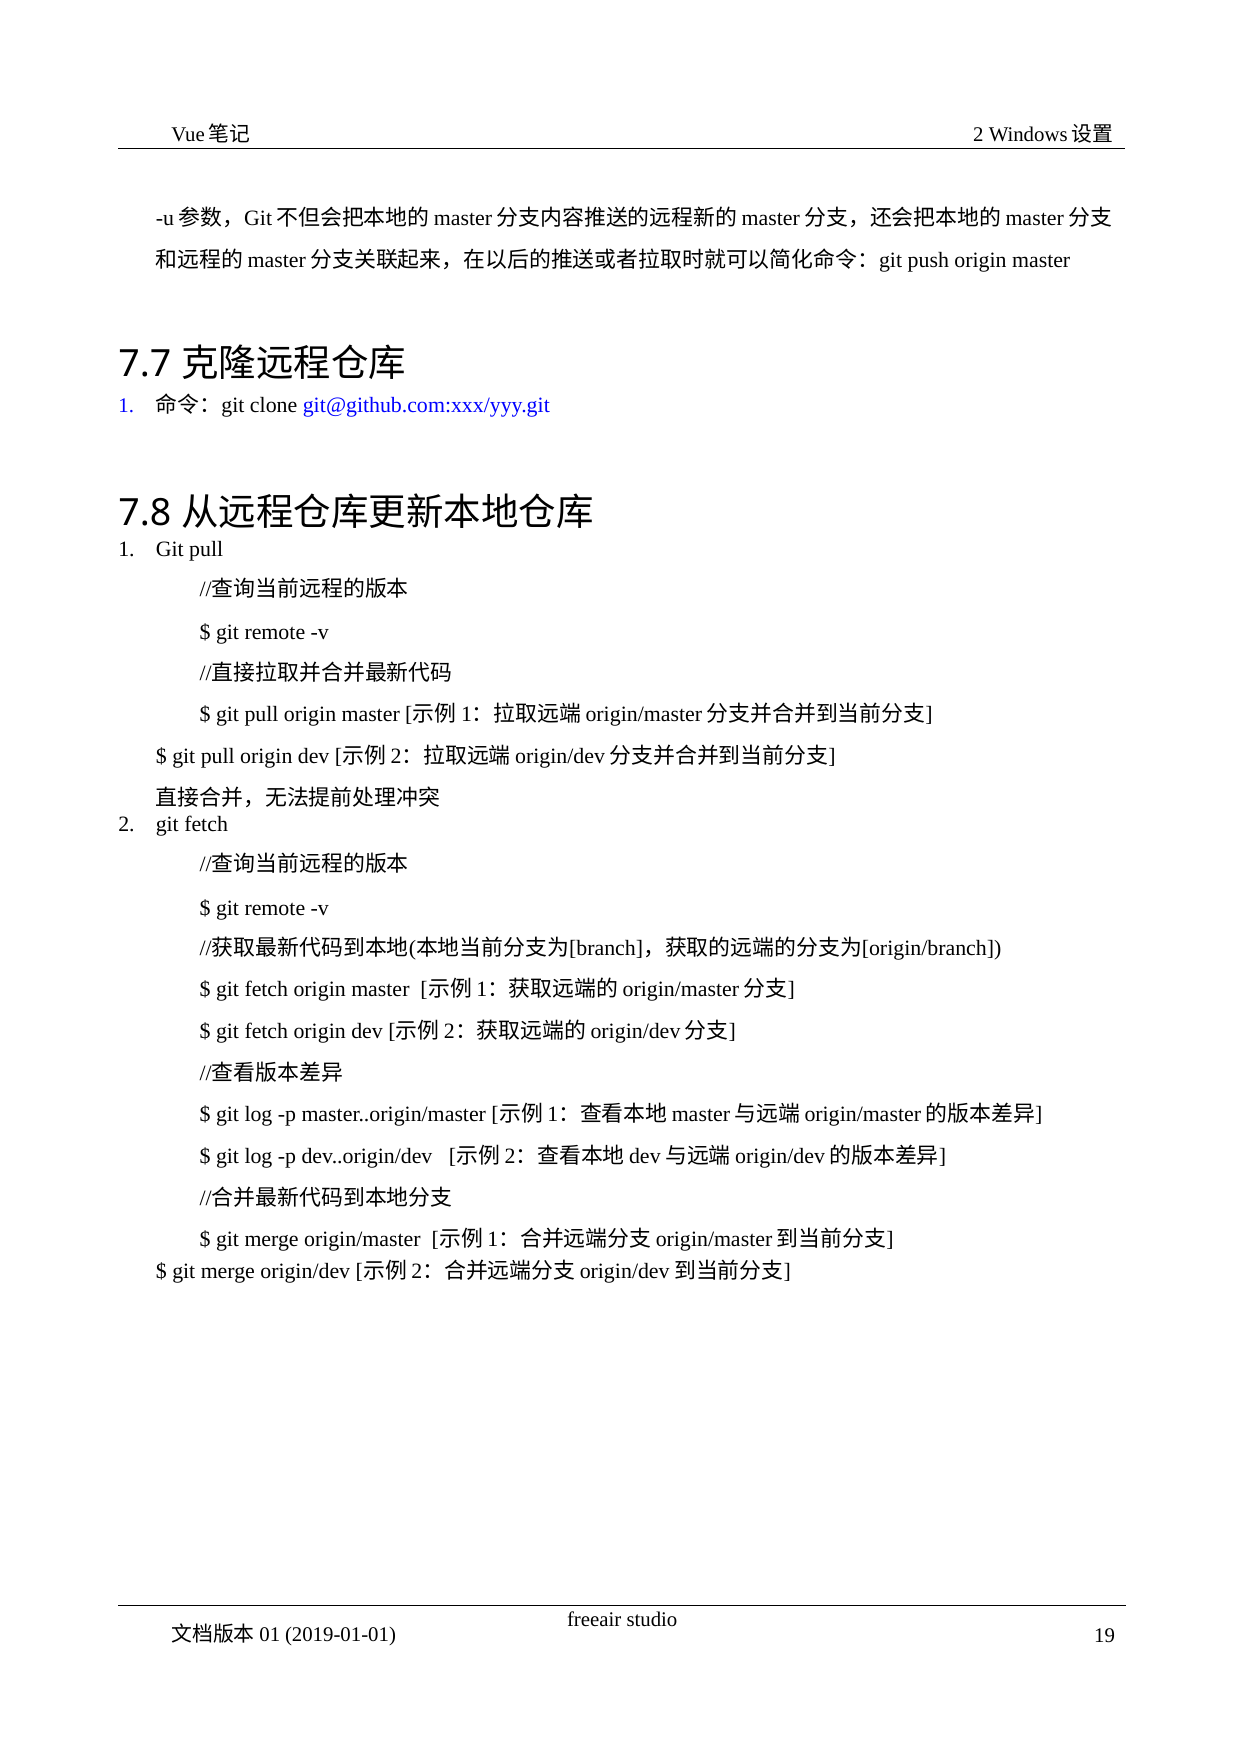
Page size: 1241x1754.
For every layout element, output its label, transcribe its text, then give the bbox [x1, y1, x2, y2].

list $ git pull origin master [示例1：拉取远端origin/master分支并合并到当前分支] [156, 686, 1122, 728]
subtitle 从远程仓库更新本地仓库 [118, 481, 1122, 536]
list //查看版本差异 [156, 1045, 1122, 1086]
list $ git log -p master..origin/master [示例1：查看本地master与远端origin/master的版本差异] [156, 1086, 1122, 1128]
list $ git fetch origin dev [示例2：获取远端的origin/dev分支] [156, 1003, 1122, 1045]
list 命令：git clone git@github.com:xxx/yyy.git [118, 387, 1122, 419]
list 直接合并，无法提前处理冲突 [156, 769, 1122, 811]
list $ git fetch origin master [示例1：获取远端的origin/master分支] [156, 961, 1122, 1003]
list $ git remote -v [156, 878, 1122, 920]
list $ git merge origin/dev [示例2：合并远端分支origin/dev到当前分支] [156, 1253, 1122, 1285]
list -u参数，Git不但会把本地的master分支内容推送的远程新的master分支，还会把本地的master分支和远程的master分支关联起来，在以后的推送或者拉取时就可以简化命令：git push origin master [156, 190, 1122, 274]
list $ git remote -v [156, 603, 1122, 644]
list $ git merge origin/master [示例1：合并远端分支origin/master到当前分支] [156, 1211, 1122, 1253]
list //直接拉取并合并最新代码 [156, 644, 1122, 686]
list //查询当前远程的版本 [156, 561, 1122, 603]
list //获取最新代码到本地(本地当前分支为[branch]，获取的远端的分支为[origin/branch]) [156, 920, 1122, 961]
list //查询当前远程的版本 [156, 836, 1122, 878]
list $ git pull origin dev [示例2：拉取远端origin/dev分支并合并到当前分支] [156, 728, 1122, 769]
list git fetch [118, 811, 1122, 836]
subtitle 克隆远程仓库 [118, 336, 1122, 387]
list $ git log -p dev..origin/dev [示例2：查看本地dev与远端origin/dev的版本差异] [156, 1128, 1122, 1170]
list Git pull [118, 536, 1122, 561]
list //合并最新代码到本地分支 [156, 1170, 1122, 1211]
